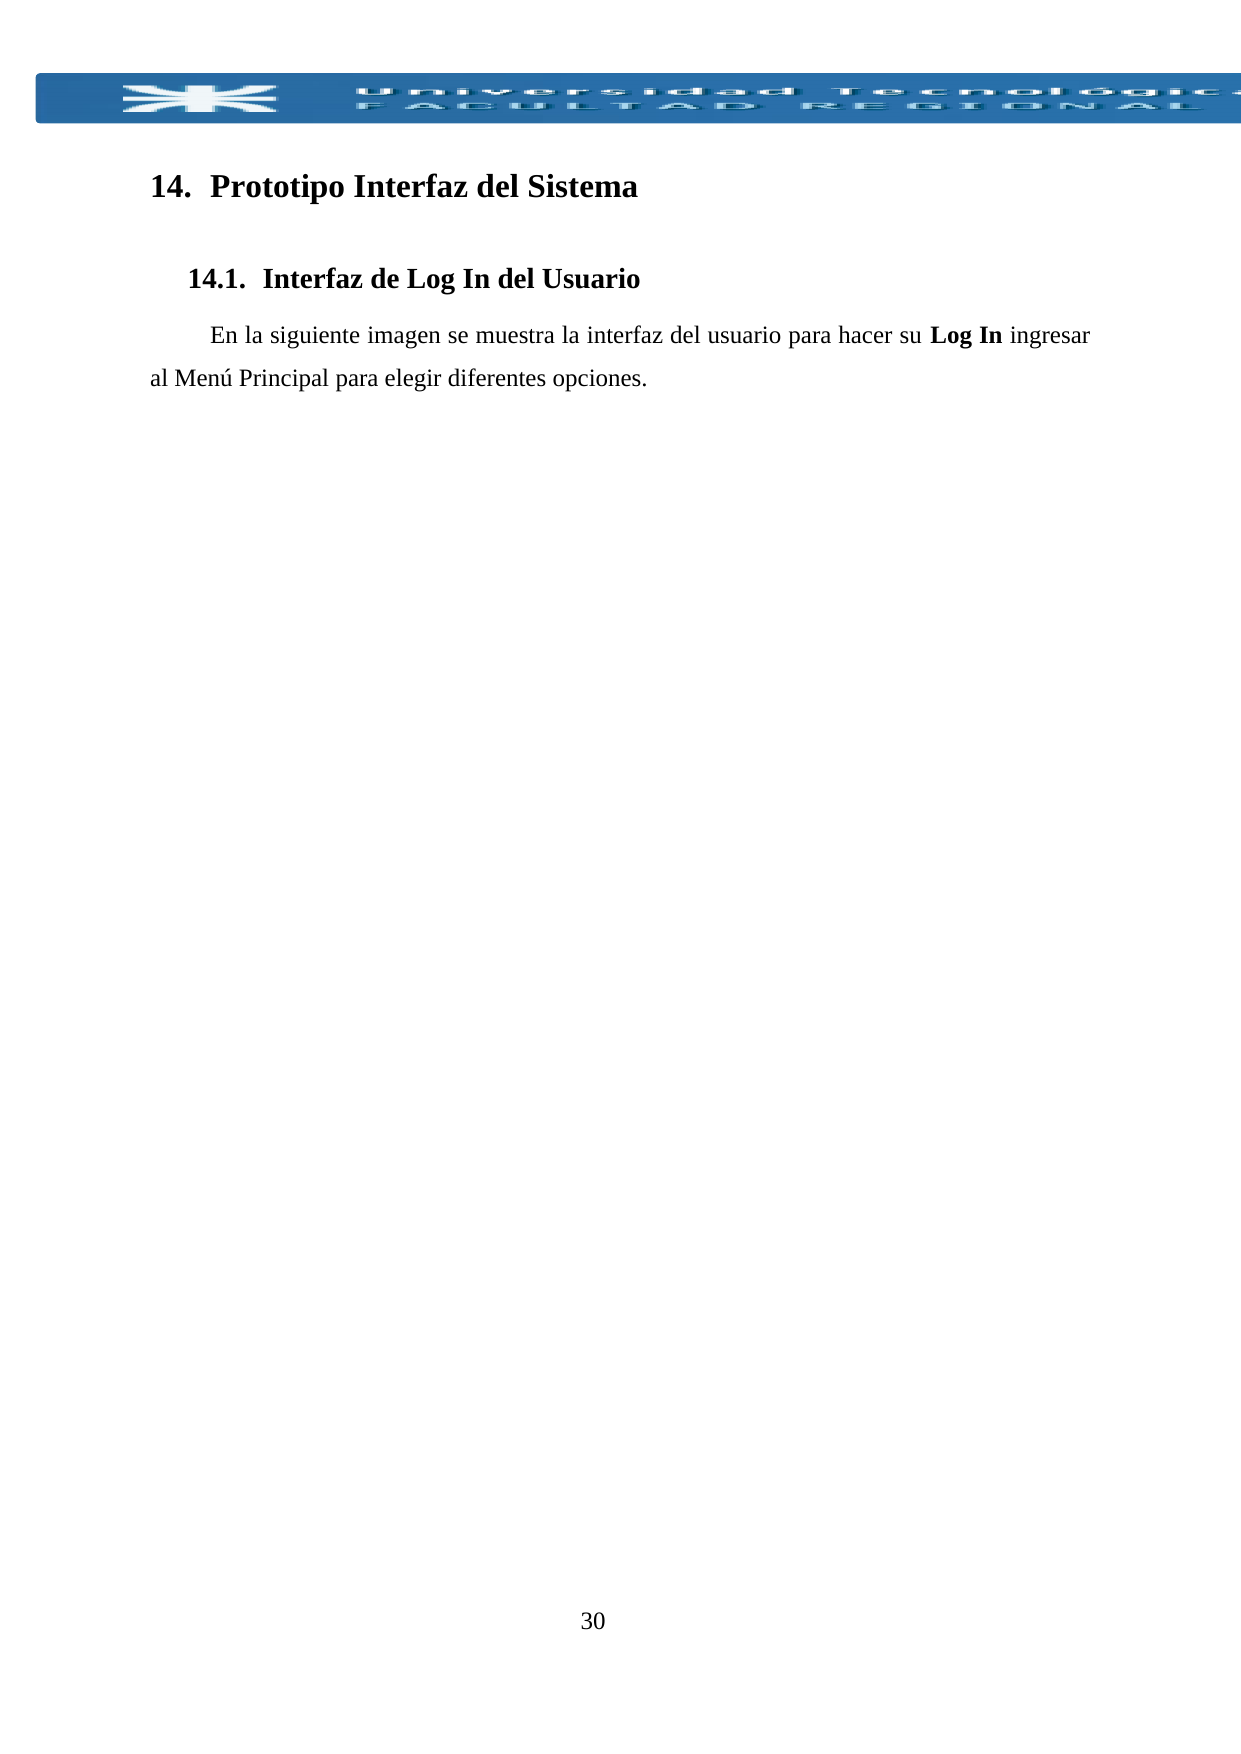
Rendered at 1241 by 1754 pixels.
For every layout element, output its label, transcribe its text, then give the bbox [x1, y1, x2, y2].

subtitle Interfaz de Log In del Usuario [187, 261, 1090, 294]
subtitle Prototipo Interfaz del Sistema [150, 166, 1090, 204]
picture [35, 73, 1241, 124]
text En la siguiente imagen se muestra la interfaz del usuario para hacer su Log In ingresar al Menú Principal para elegir diferentes opciones. [150, 320, 1090, 392]
